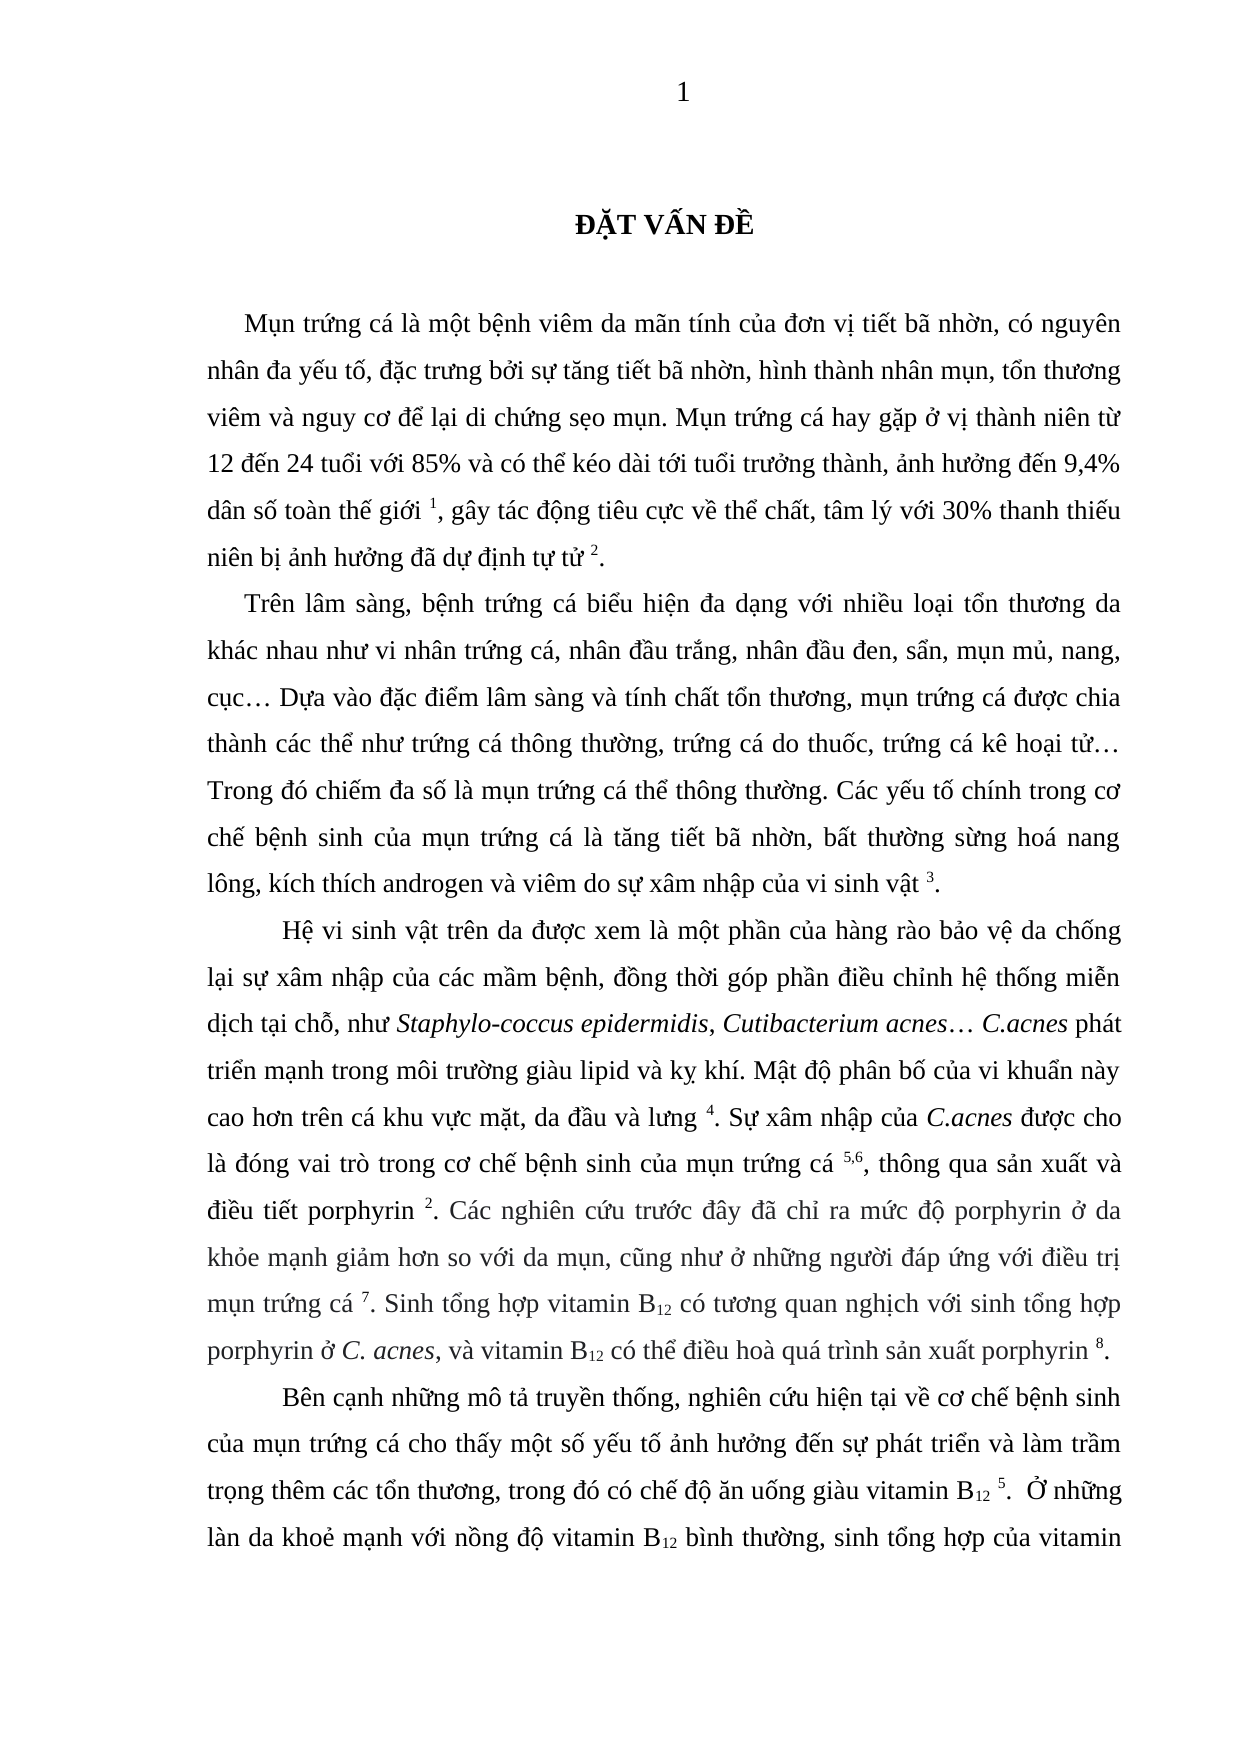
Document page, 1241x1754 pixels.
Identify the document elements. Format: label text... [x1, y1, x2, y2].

text Hệ vi sinh vật trên da được xem là một phần của hàng rào bảo vệ da chống lại sự xâm nhập của các mầm bệnh, đồng thời góp phần điều chỉnh hệ thống miễn dịch tại chỗ, như Staphylo-coccus epidermidis, Cutibacterium acnes… C.acnes phát triển mạnh trong môi trường giàu lipid và kỵ khí. Mật độ phân bố của vi khuẩn này cao hơn trên cá khu vực mặt, da đầu và lưng . Sự xâm nhập của C.acnes được cho là đóng vai trò trong cơ chế bệnh sinh của mụn trứng cá , thông qua sản xuất và điều tiết porphyrin . Các nghiên cứu trước đây đã chỉ ra mức độ porphyrin ở da khỏe mạnh giảm hơn so với da mụn, cũng như ở những người đáp ứng với điều trị mụn trứng cá . Sinh tổng hợp vitamin B12 có tương quan nghịch với sinh tổng hợp porphyrin ở C. acnes, và vitamin B12 có thể điều hoà quá trình sản xuất porphyrin . [207, 914, 1122, 1365]
text Mụn trứng cá là một bệnh viêm da mãn tính của đơn vị tiết bã nhờn, có nguyên nhân đa yếu tố, đặc trưng bởi sự tăng tiết bã nhờn, hình thành nhân mụn, tổn thương viêm và nguy cơ để lại di chứng sẹo mụn. Mụn trứng cá hay gặp ở vị thành niên từ 12 đến 24 tuổi với 85% và có thể kéo dài tới tuổi trưởng thành, ảnh hưởng đến 9,4% dân số toàn thế giới , gây tác động tiêu cực về thể chất, tâm lý với 30% thanh thiếu niên bị ảnh hưởng đã dự định tự tử . [207, 307, 1122, 572]
text Trên lâm sàng, bệnh trứng cá biểu hiện đa dạng với nhiều loại tổn thương da khác nhau như vi nhân trứng cá, nhân đầu trắng, nhân đầu đen, sẩn, mụn mủ, nang, cục… Dựa vào đặc điểm lâm sàng và tính chất tổn thương, mụn trứng cá được chia thành các thể như trứng cá thông thường, trứng cá do thuốc, trứng cá kê hoại tử… Trong đó chiếm đa số là mụn trứng cá thể thông thường. Các yếu tố chính trong cơ chế bệnh sinh của mụn trứng cá là tăng tiết bã nhờn, bất thường sừng hoá nang lông, kích thích androgen và viêm do sự xâm nhập của vi sinh vật . [207, 587, 1122, 898]
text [207, 1381, 1122, 1552]
subtitle ĐẶT VẤN ĐỀ [207, 207, 1122, 240]
